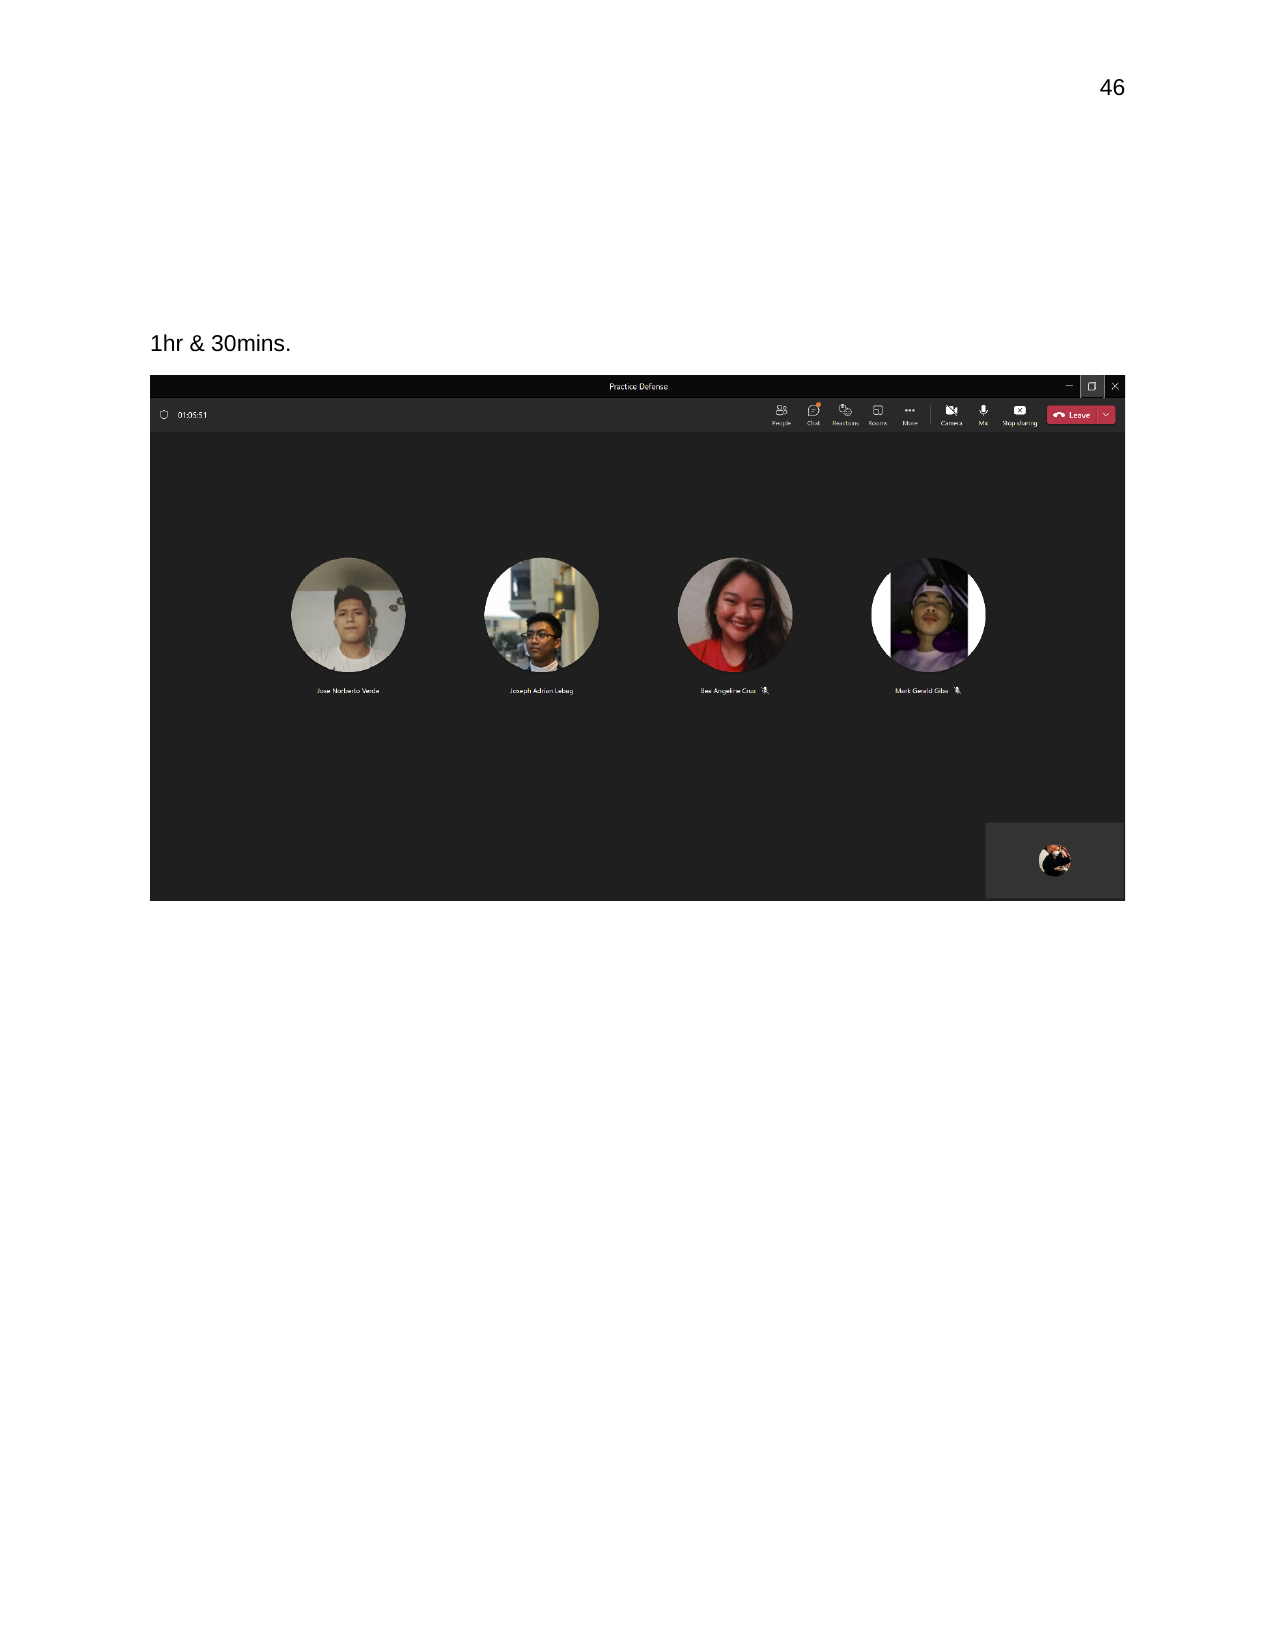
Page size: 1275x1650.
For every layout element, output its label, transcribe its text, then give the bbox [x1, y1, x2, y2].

picture [150, 375, 1125, 901]
text 1hr & 30mins. [150, 330, 1125, 357]
